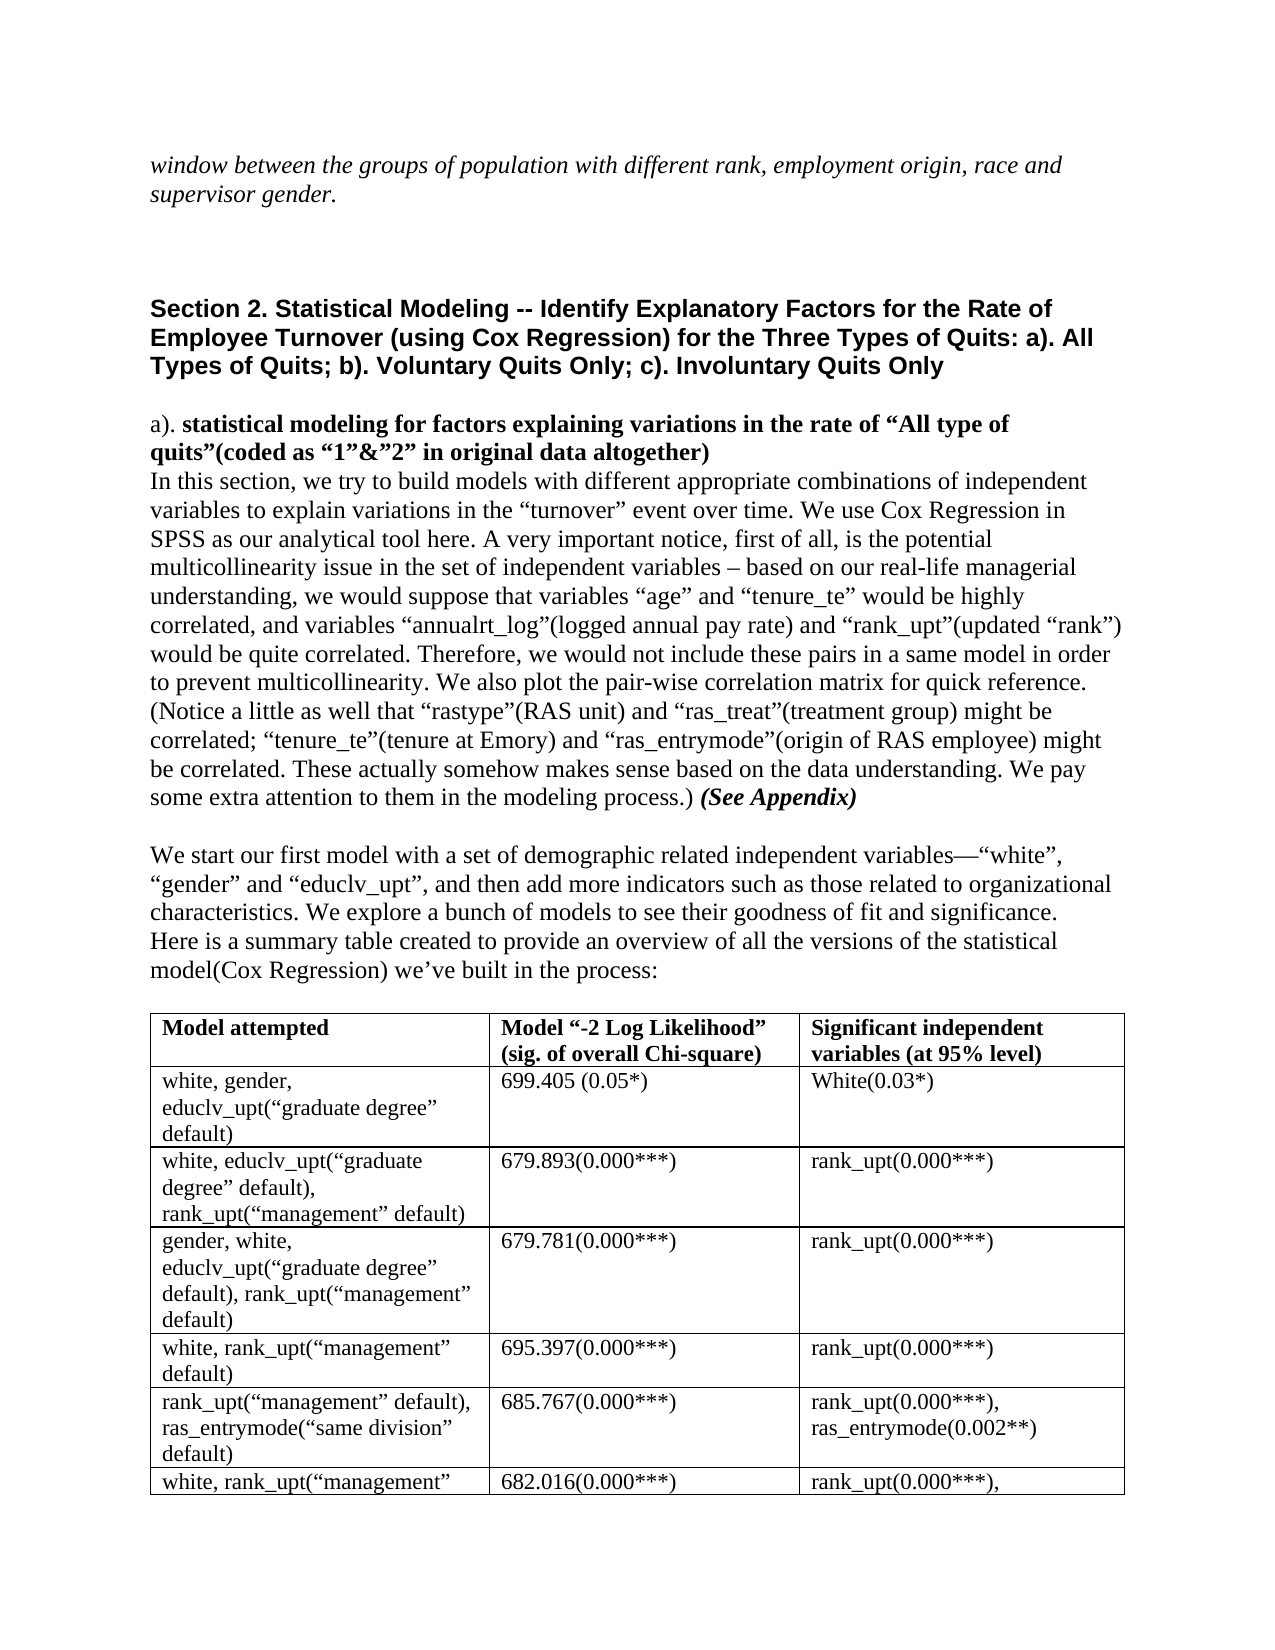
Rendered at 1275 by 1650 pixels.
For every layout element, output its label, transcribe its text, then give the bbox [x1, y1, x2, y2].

table_cell rank_upt(0.000***), ras_entrymode(0.002**) [800, 1388, 1124, 1467]
table_cell 685.767(0.000***) [490, 1388, 799, 1467]
table_cell white, educlv_upt(“graduate degree” default), rank_upt(“management” default) [151, 1148, 489, 1226]
text Section 2. Statistical Modeling -- Identify Explanatory Factors for the Rate of Employee Turnover (using Cox Regression) for the Three Types of Quits: a). All Types of Quits; b). Voluntary Quits Only; c). Involuntary Quits Only [150, 294, 1125, 380]
text We start our first model with a set of demographic related independent variables—“white”, “gender” and “educlv_upt”, and then add more indicators such as those related to organizational characteristics. We explore a bunch of models to see their goodness of fit and significance. [150, 840, 1125, 926]
table_header Model attempted [151, 1014, 489, 1066]
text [150, 150, 1125, 207]
table_cell white, gender, educlv_upt(“graduate degree” default) [151, 1067, 489, 1146]
table_cell 679.893(0.000***) [490, 1148, 799, 1226]
table_cell rank_upt(0.000***) [800, 1228, 1124, 1333]
table_cell white, rank_upt(“management” default) [151, 1334, 489, 1387]
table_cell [800, 1468, 1124, 1494]
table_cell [151, 1468, 489, 1494]
table_cell 699.405 (0.05*) [490, 1067, 799, 1146]
table_cell gender, white, educlv_upt(“graduate degree” default), rank_upt(“management” default) [151, 1228, 489, 1333]
table_cell rank_upt(0.000***) [800, 1148, 1124, 1226]
text Here is a summary table created to provide an overview of all the versions of the statistical model(Cox Regression) we’ve built in the process: [150, 926, 1125, 984]
table_cell rank_upt(0.000***) [800, 1334, 1124, 1387]
text In this section, we try to build models with different appropriate combinations of independent variables to explain variations in the “turnover” event over time. We use Cox Regression in SPSS as our analytical tool here. A very important notice, first of all, is the potential multicollinearity issue in the set of independent variables – based on our real-life managerial understanding, we would suppose that variables “age” and “tenure_te” would be highly correlated, and variables “annualrt_log”(logged annual pay rate) and “rank_upt”(updated “rank”) would be quite correlated. Therefore, we would not include these pairs in a same model in order to prevent multicollinearity. We also plot the pair-wise correlation matrix for quick reference. (Notice a little as well that “rastype”(RAS unit) and “ras_treat”(treatment group) might be correlated; “tenure_te”(tenure at Emory) and “ras_entrymode”(origin of RAS employee) might be correlated. These actually somehow makes sense based on the data understanding. We pay some extra attention to them in the modeling process.) (See Appendix) [150, 466, 1125, 811]
table_cell 682.016(0.000***) [490, 1468, 799, 1494]
table_cell rank_upt(“management” default), ras_entrymode(“same division” default) [151, 1388, 489, 1467]
table_header Model “-2 Log Likelihood” (sig. of overall Chi-square) [490, 1014, 799, 1066]
text a). statistical modeling for factors explaining variations in the rate of “All type of quits”(coded as “1”&”2” in original data altogether) [150, 409, 1125, 466]
table_cell White(0.03*) [800, 1067, 1124, 1146]
table_cell 679.781(0.000***) [490, 1228, 799, 1333]
table_cell 695.397(0.000***) [490, 1334, 799, 1387]
table_header Significant independent variables (at 95% level) [800, 1014, 1124, 1066]
